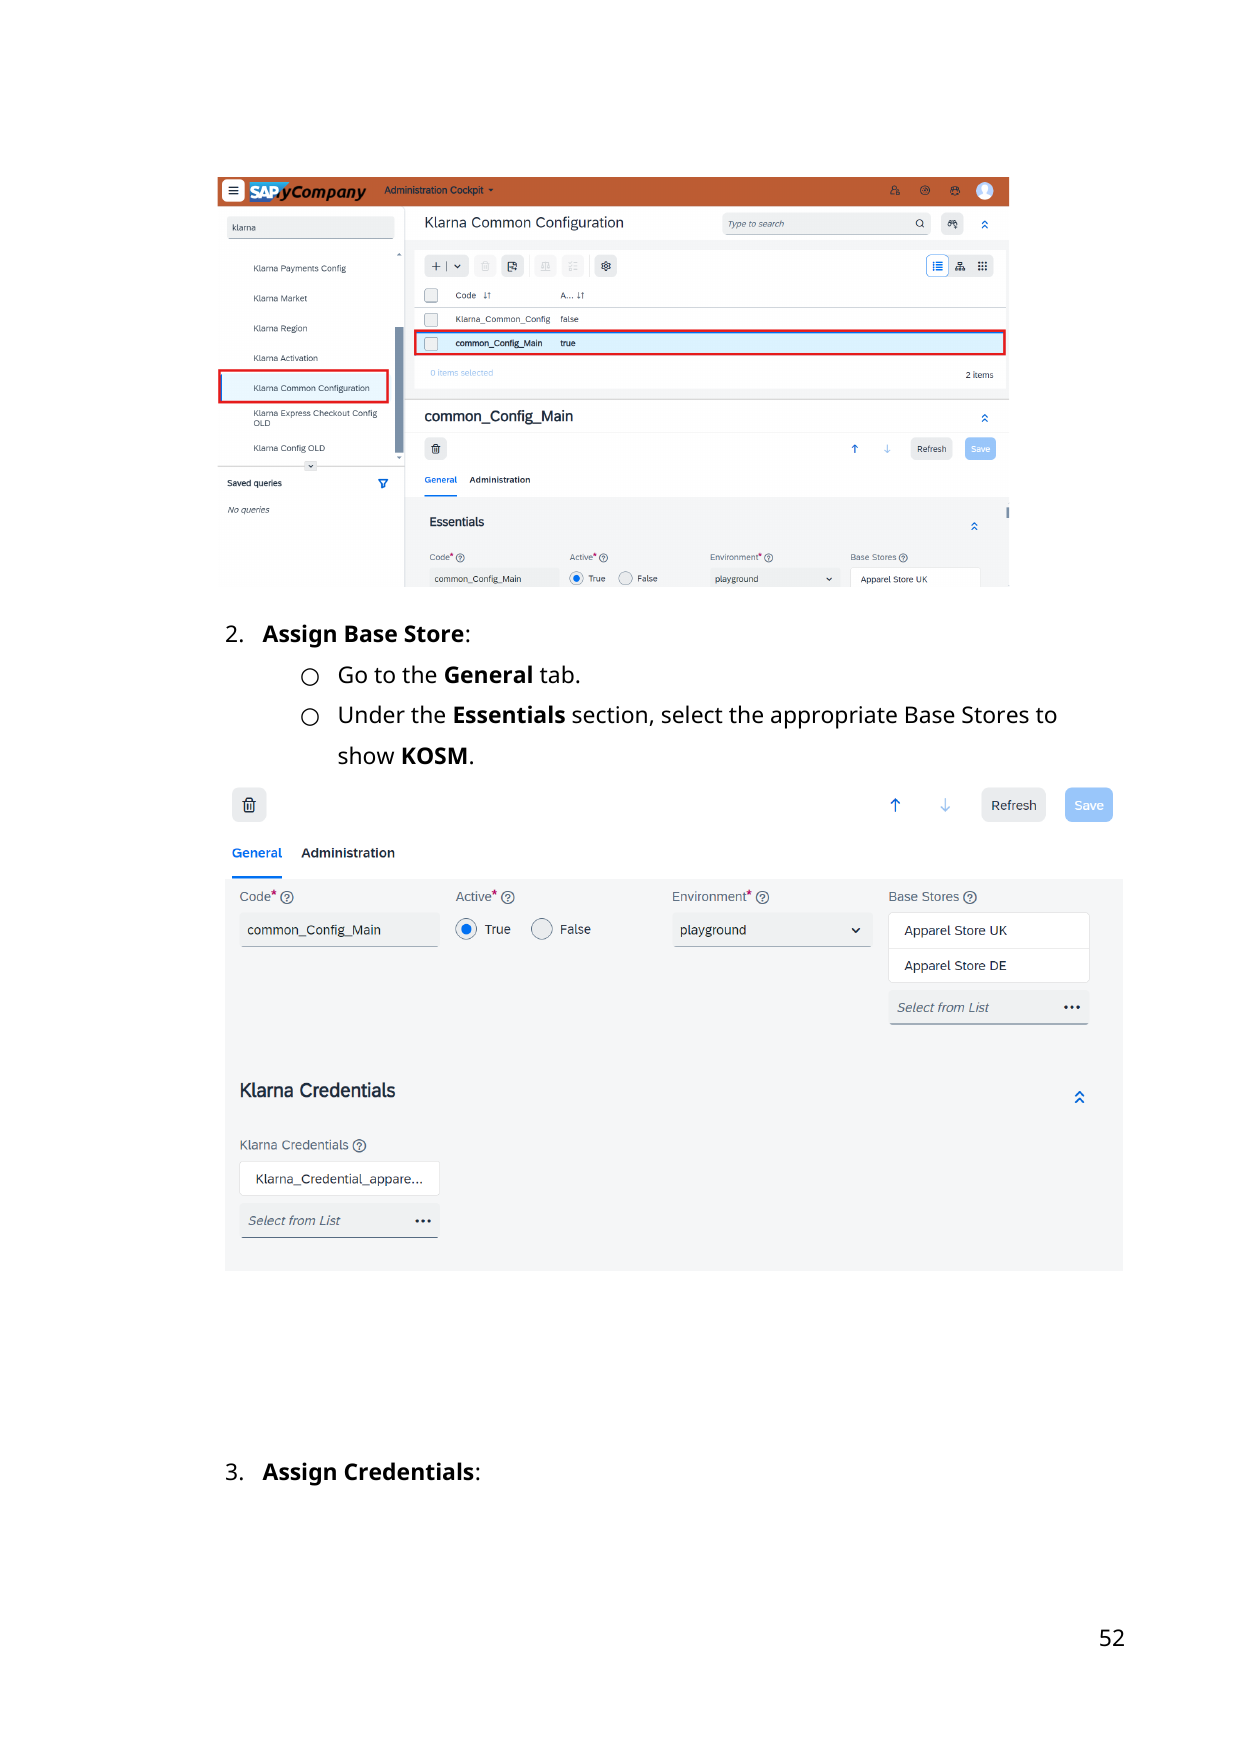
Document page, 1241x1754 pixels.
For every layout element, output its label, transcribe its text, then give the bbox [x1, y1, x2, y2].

picture [217, 177, 1010, 587]
list Go to the General tab. [300, 658, 1090, 690]
picture [225, 780, 1123, 1271]
list Assign Credentials: [225, 1455, 1090, 1487]
list Assign Base Store: [225, 618, 1090, 649]
list Under the Essentials section, select the appropriate Base Stores to show KOSM. [300, 699, 1090, 771]
